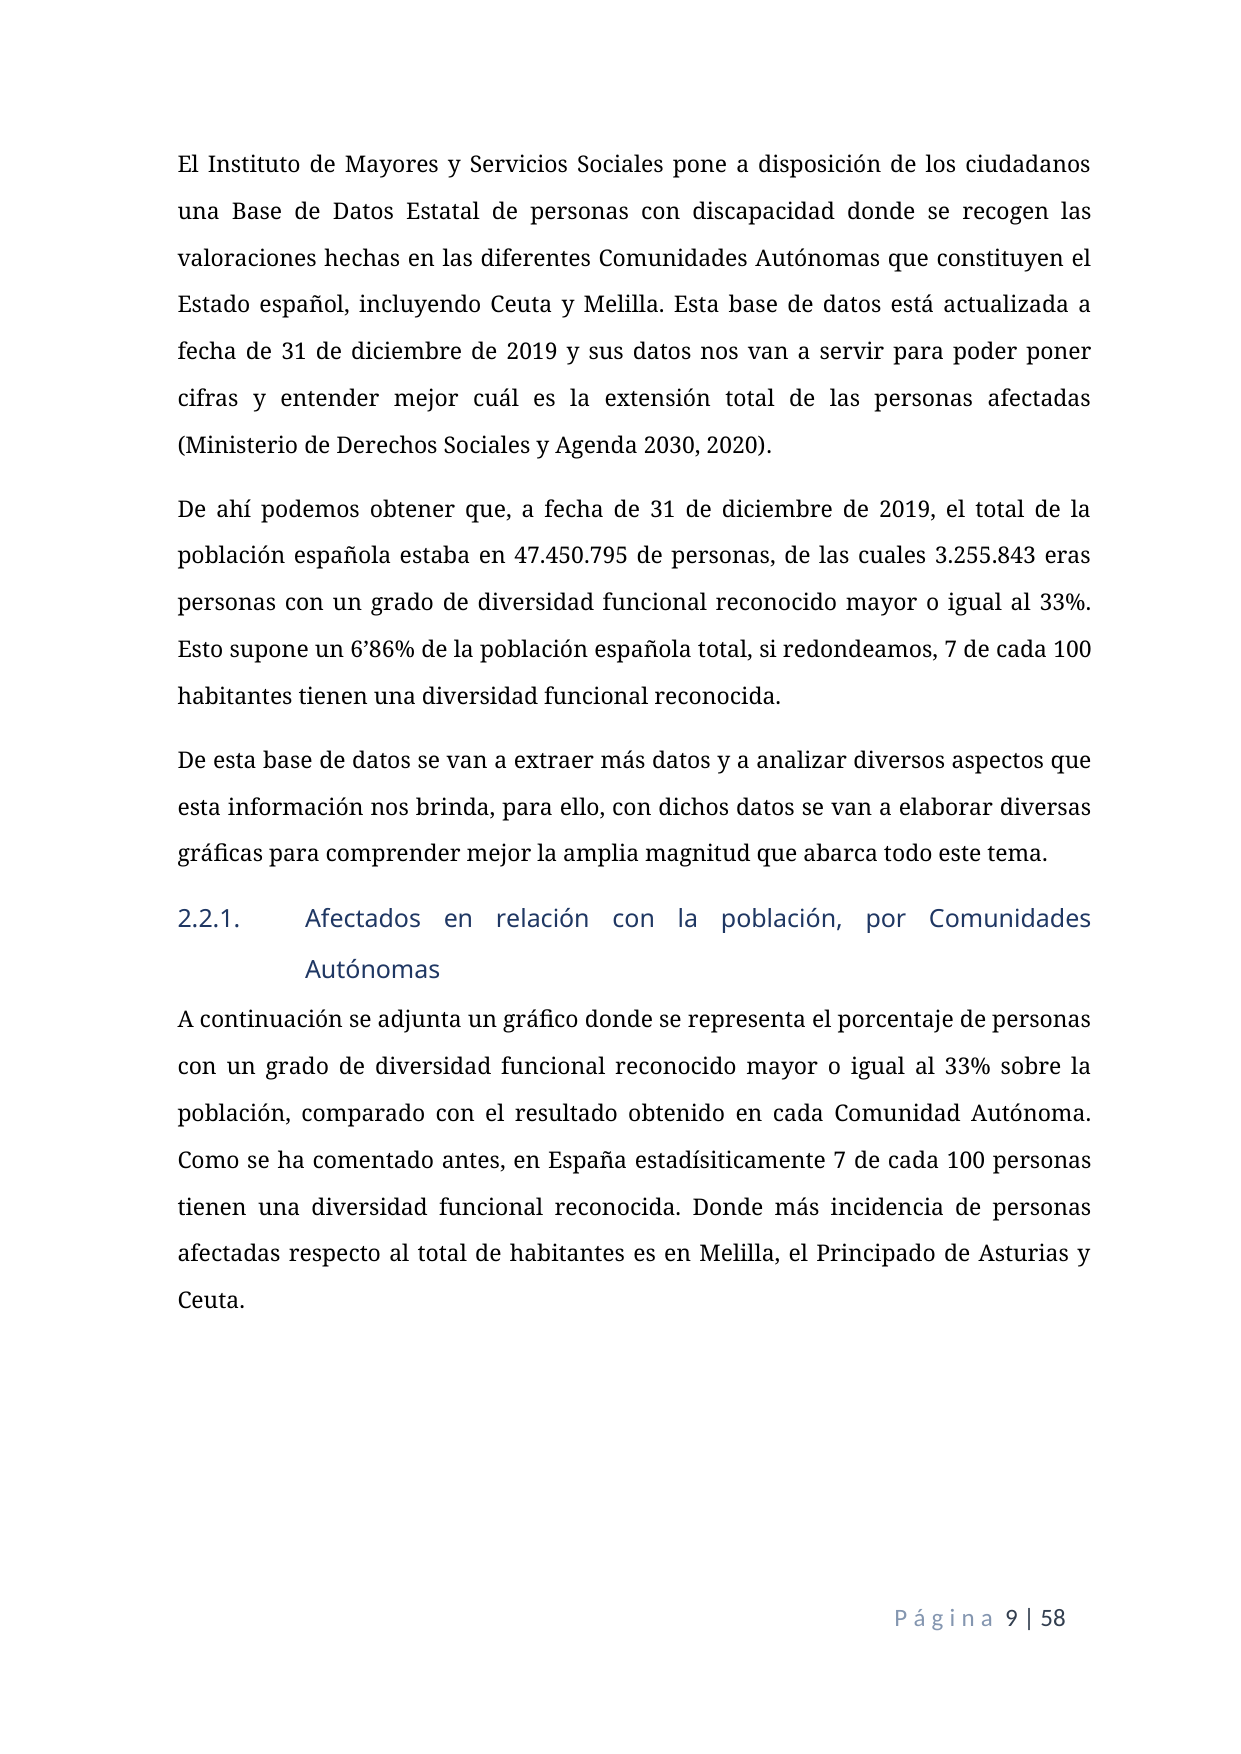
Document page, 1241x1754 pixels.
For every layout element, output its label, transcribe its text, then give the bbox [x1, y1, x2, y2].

text El Instituto de Mayores y Servicios Sociales pone a disposición de los ciudadanos una Base de Datos Estatal de personas con discapacidad donde se recogen las valoraciones hechas en las diferentes Comunidades Autónomas que constituyen el Estado español, incluyendo Ceuta y Melilla. Esta base de datos está actualizada a fecha de 31 de diciembre de 2019 y sus datos nos van a servir para poder poner cifras y entender mejor cuál es la extensión total de las personas afectadas . [177, 148, 1092, 460]
text De ahí podemos obtener que, a fecha de 31 de diciembre de 2019, el total de la población española estaba en 47.450.795 de personas, de las cuales 3.255.843 eras personas con un grado de diversidad funcional reconocido mayor o igual al 33%. Esto supone un 6’86% de la población española total, si redondeamos, 7 de cada 100 habitantes tienen una diversidad funcional reconocida. [177, 492, 1092, 711]
text De esta base de datos se van a extraer más datos y a analizar diversos aspectos que esta información nos brinda, para ello, con dichos datos se van a elaborar diversas gráficas para comprender mejor la amplia magnitud que abarca todo este tema. [177, 743, 1092, 868]
text A continuación se adjunta un gráfico donde se representa el porcentaje de personas con un grado de diversidad funcional reconocido mayor o igual al 33% sobre la población, comparado con el resultado obtenido en cada Comunidad Autónoma. Como se ha comentado antes, en España estadísiticamente 7 de cada 100 personas tienen una diversidad funcional reconocida. Donde más incidencia de personas afectadas respecto al total de habitantes es en Melilla, el Principado de Asturias y Ceuta. [177, 1003, 1092, 1315]
list Afectados en relación con la población, por Comunidades Autónomas [177, 901, 1092, 986]
